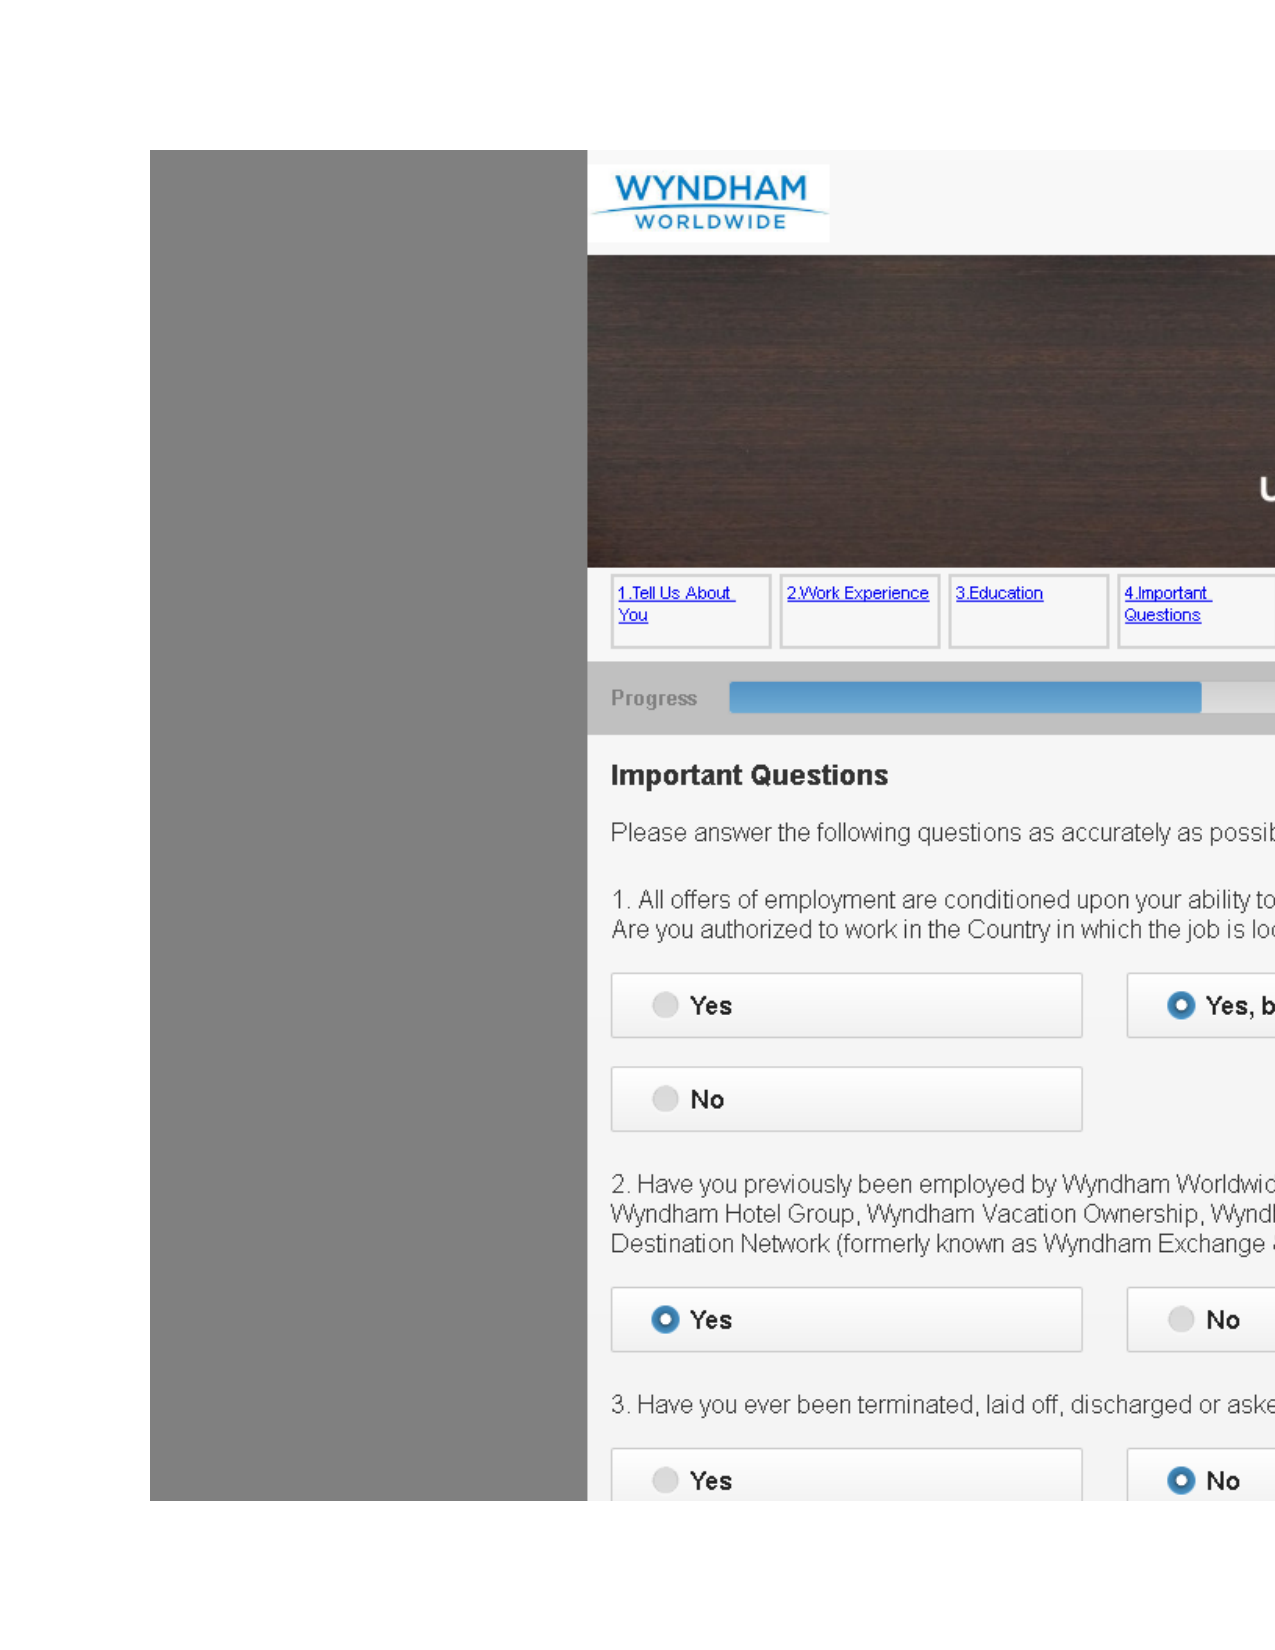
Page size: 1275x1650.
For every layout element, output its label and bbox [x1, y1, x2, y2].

picture [150, 150, 1275, 1501]
